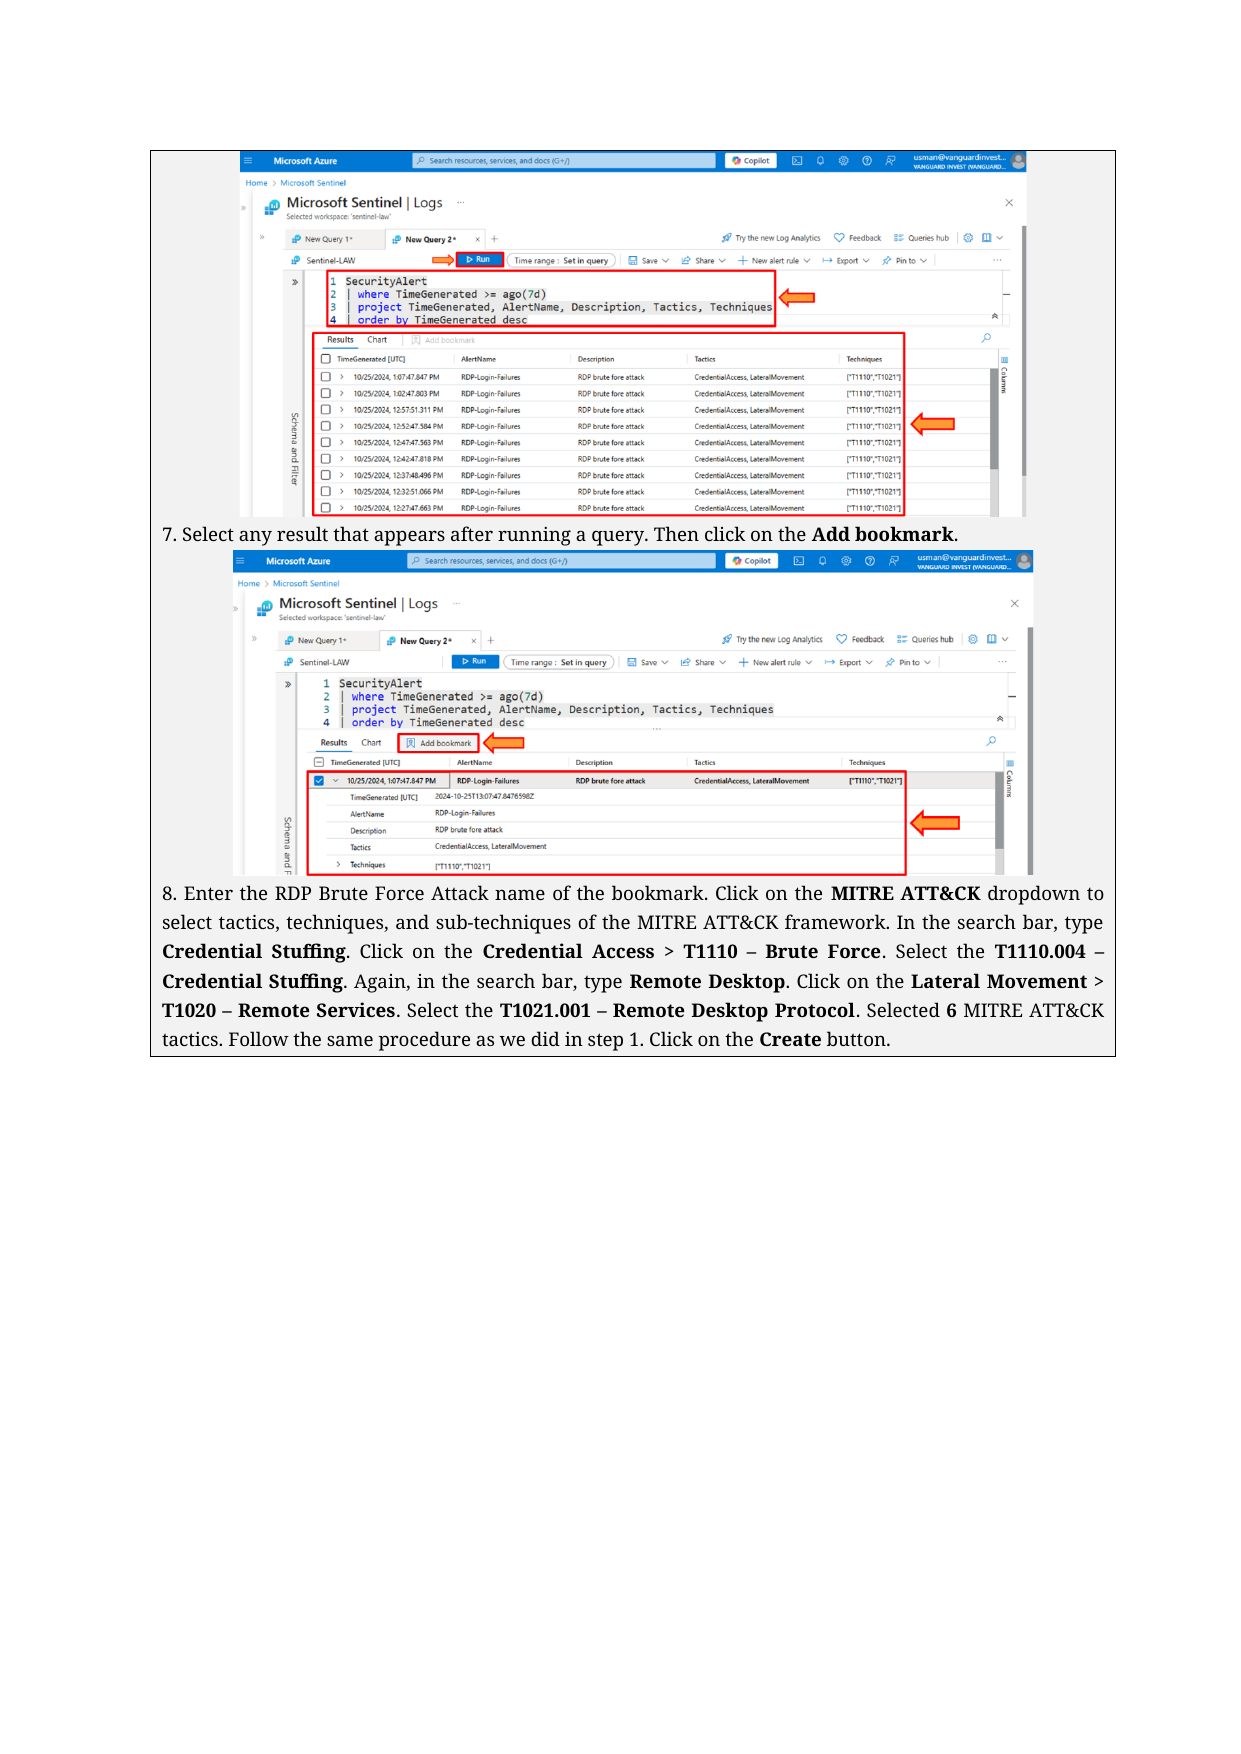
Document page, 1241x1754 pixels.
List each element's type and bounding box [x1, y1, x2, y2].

table_cell [151, 151, 1115, 1056]
picture [239, 151, 1027, 517]
picture [232, 550, 1034, 876]
